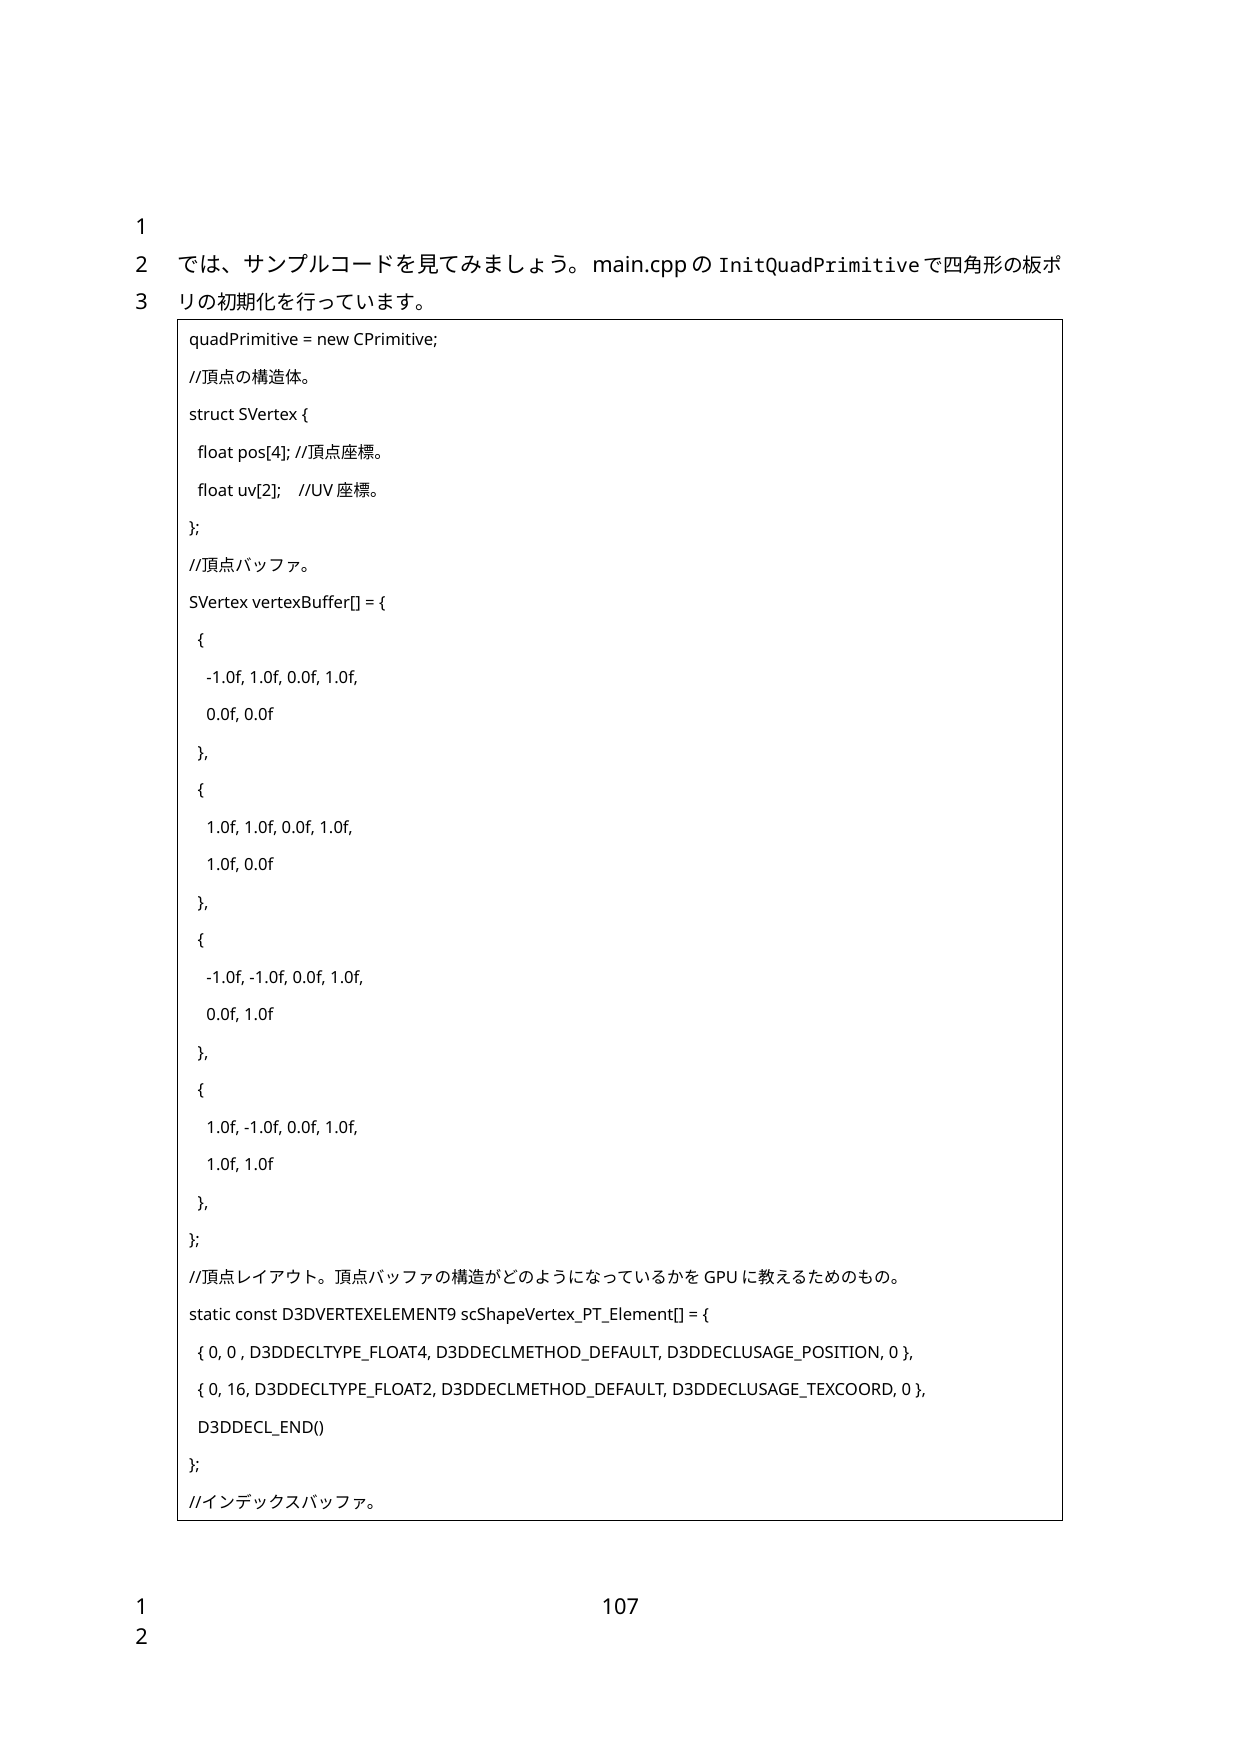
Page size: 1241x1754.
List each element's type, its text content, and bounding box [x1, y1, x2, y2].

text では、サンプルコードを見てみましょう。main.cppのInitQuadPrimitiveで四角形の板ポリの初期化を行っています。 [177, 244, 1063, 319]
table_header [178, 320, 1062, 1520]
